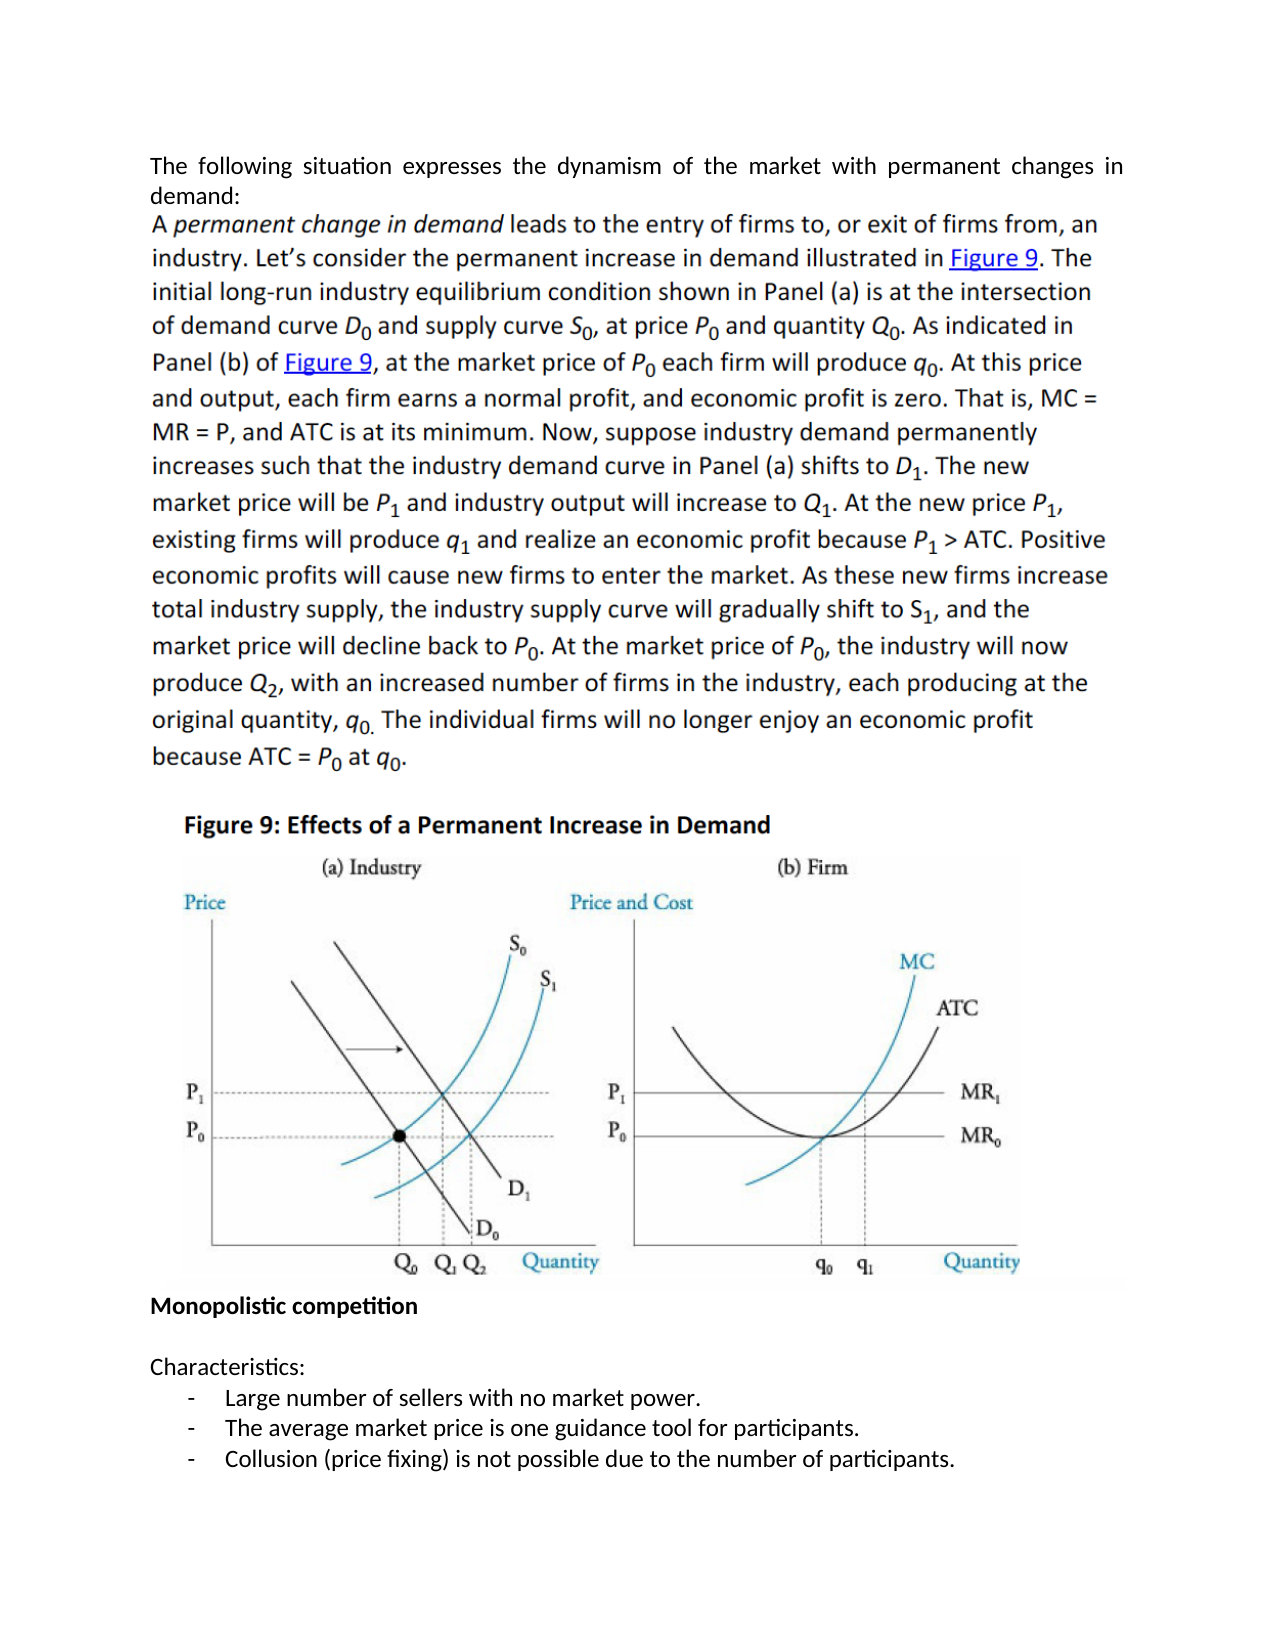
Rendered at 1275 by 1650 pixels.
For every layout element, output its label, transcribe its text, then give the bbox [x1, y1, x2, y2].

text Monopolistic competition [150, 1291, 1125, 1321]
picture [150, 211, 1125, 1291]
list Large number of sellers with no market power. [187, 1382, 1125, 1412]
text Characteristics: [150, 1351, 1125, 1382]
list Collusion (price fixing) is not possible due to the number of participants. [187, 1443, 1125, 1473]
text The following situation expresses the dynamism of the market with permanent changes in demand: [150, 150, 1125, 211]
list The average market price is one guidance tool for participants. [187, 1412, 1125, 1443]
